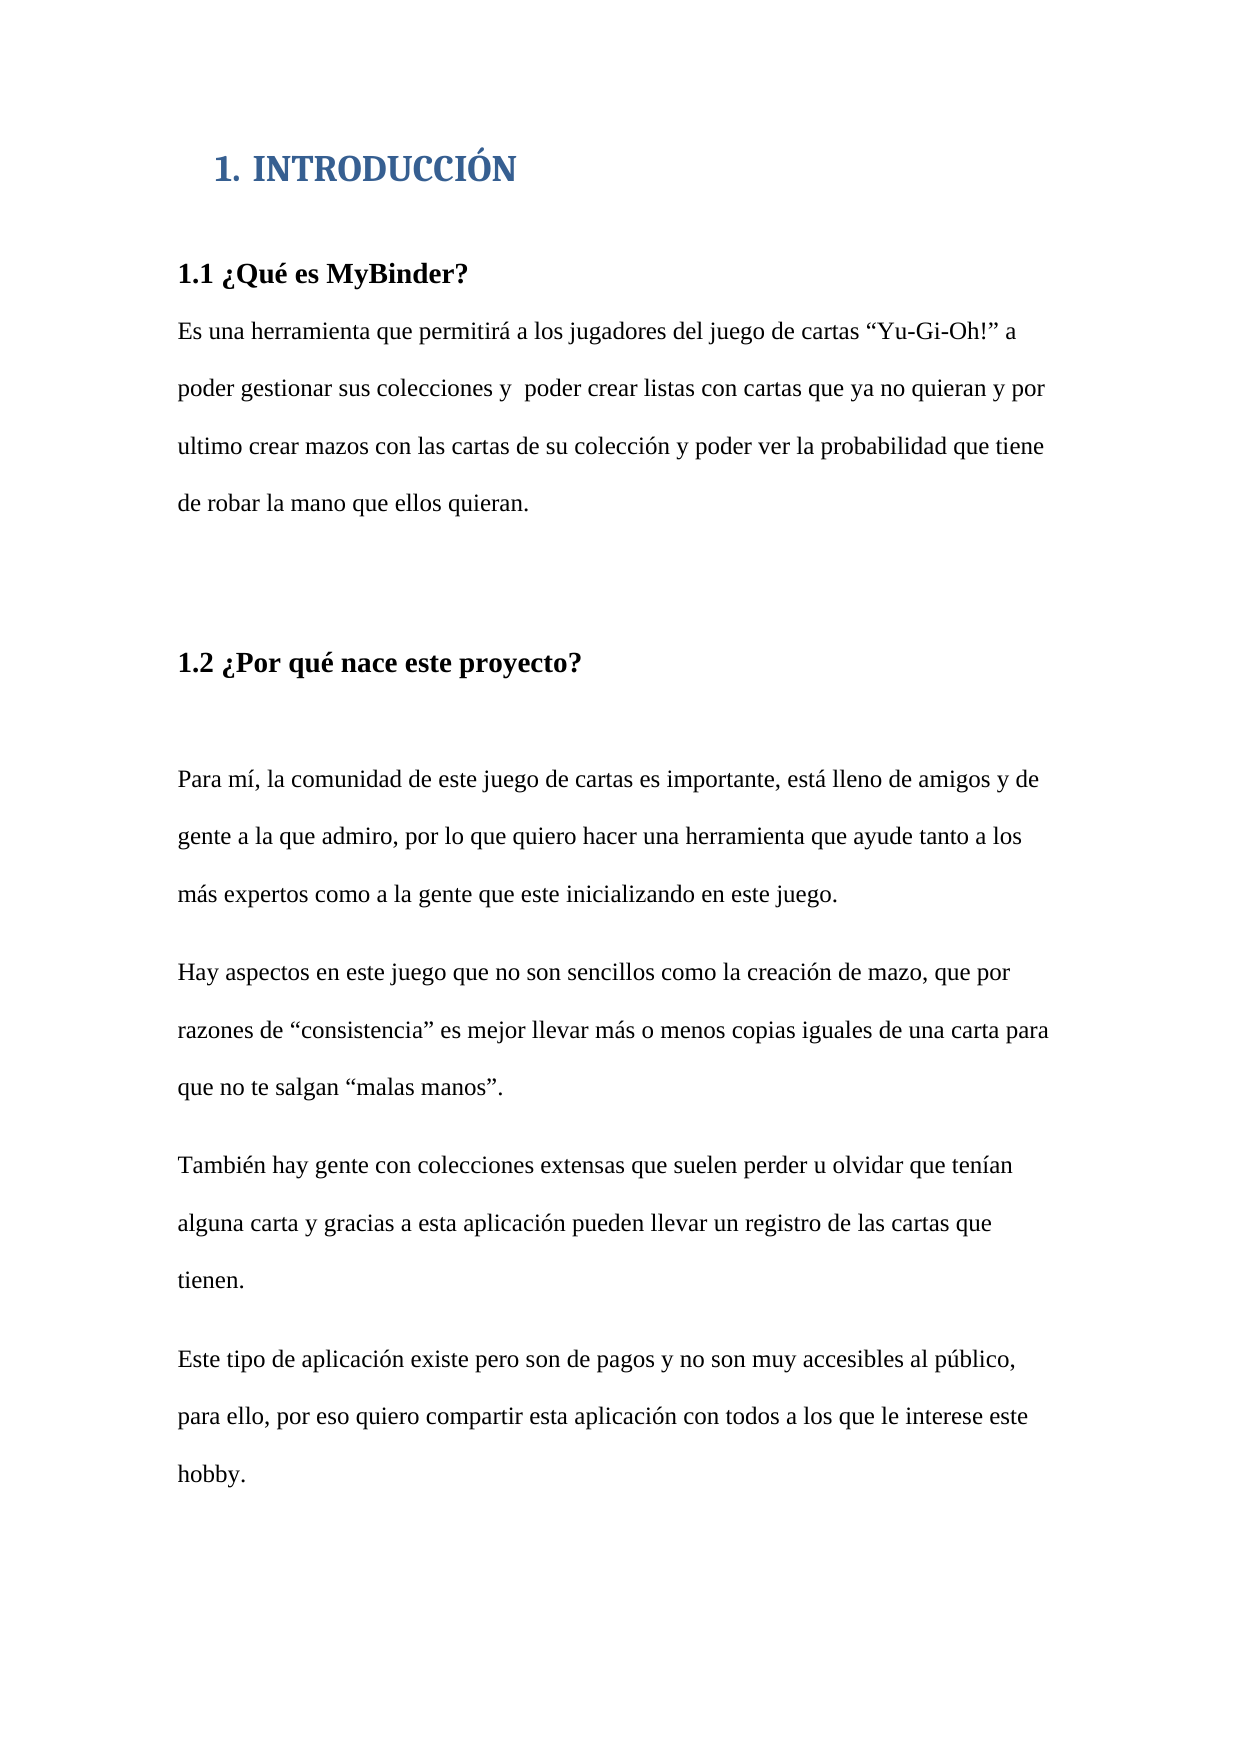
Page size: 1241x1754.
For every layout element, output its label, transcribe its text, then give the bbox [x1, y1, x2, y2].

text 1.2 ¿Por qué nace este proyecto? [177, 645, 1063, 679]
text Es una herramienta que permitirá a los jugadores del juego de cartas “Yu-Gi-Oh!” a poder gestionar sus colecciones y poder crear listas con cartas que ya no quieran y por ultimo crear mazos con las cartas de su colección y poder ver la probabilidad que tiene de robar la mano que ellos quieran. [177, 316, 1063, 517]
text 1.1 ¿Qué es MyBinder? [177, 257, 1063, 290]
text Para mí, la comunidad de este juego de cartas es importante, está lleno de amigos y de gente a la que admiro, por lo que quiero hacer una herramienta que ayude tanto a los más expertos como a la gente que este inicializando en este juego. [177, 764, 1063, 908]
text También hay gente con colecciones extensas que suelen perder u olvidar que tenían alguna carta y gracias a esta aplicación pueden llevar un registro de las cartas que tienen. [177, 1151, 1063, 1294]
text Hay aspectos en este juego que no son sencillos como la creación de mazo, que por razones de “consistencia” es mejor llevar más o menos copias iguales de una carta para que no te salgan “malas manos”. [177, 957, 1063, 1101]
subtitle INTRODUCCIÓN [215, 148, 1063, 191]
text Este tipo de aplicación existe pero son de pagos y no son muy accesibles al público, para ello, por eso quiero compartir esta aplicación con todos a los que le interese este hobby. [177, 1344, 1063, 1488]
